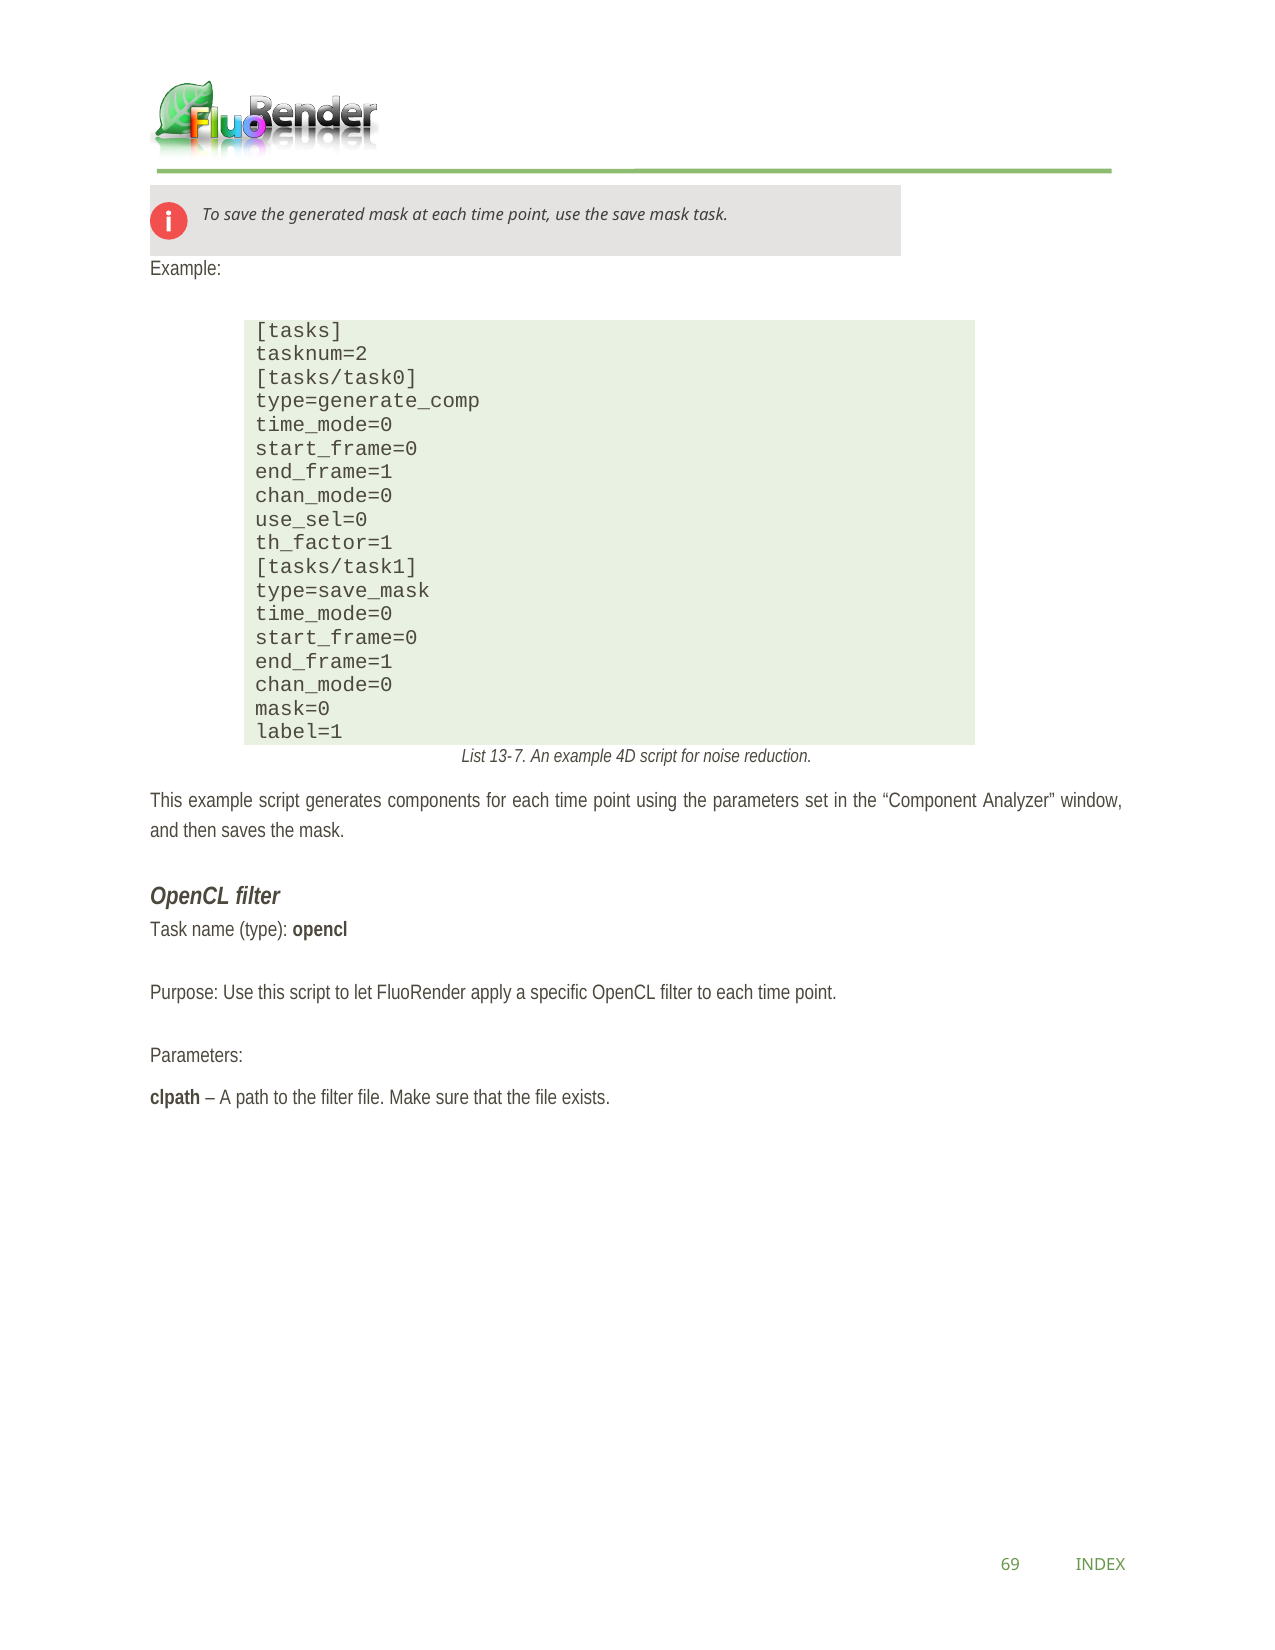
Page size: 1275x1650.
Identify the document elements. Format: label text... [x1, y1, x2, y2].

picture [150, 75, 379, 162]
subtitle OpenCL filter [150, 881, 1125, 909]
text List 13-7. An example 4D script for noise reduction. [150, 745, 1125, 767]
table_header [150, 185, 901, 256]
text clpath – A path to the filter file. Make sure that the file exists. [150, 1085, 1125, 1109]
text Parameters: [150, 1043, 1125, 1067]
text Example: [150, 256, 1125, 280]
text Purpose: Use this script to let FluoRender apply a specific OpenCL filter to each time point. [150, 980, 1125, 1004]
text Task name (type): opencl [150, 916, 1125, 940]
text This example script generates components for each time point using the parameters set in the “Component Analyzer” window, and then saves the mask. [150, 788, 1125, 841]
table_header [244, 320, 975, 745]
